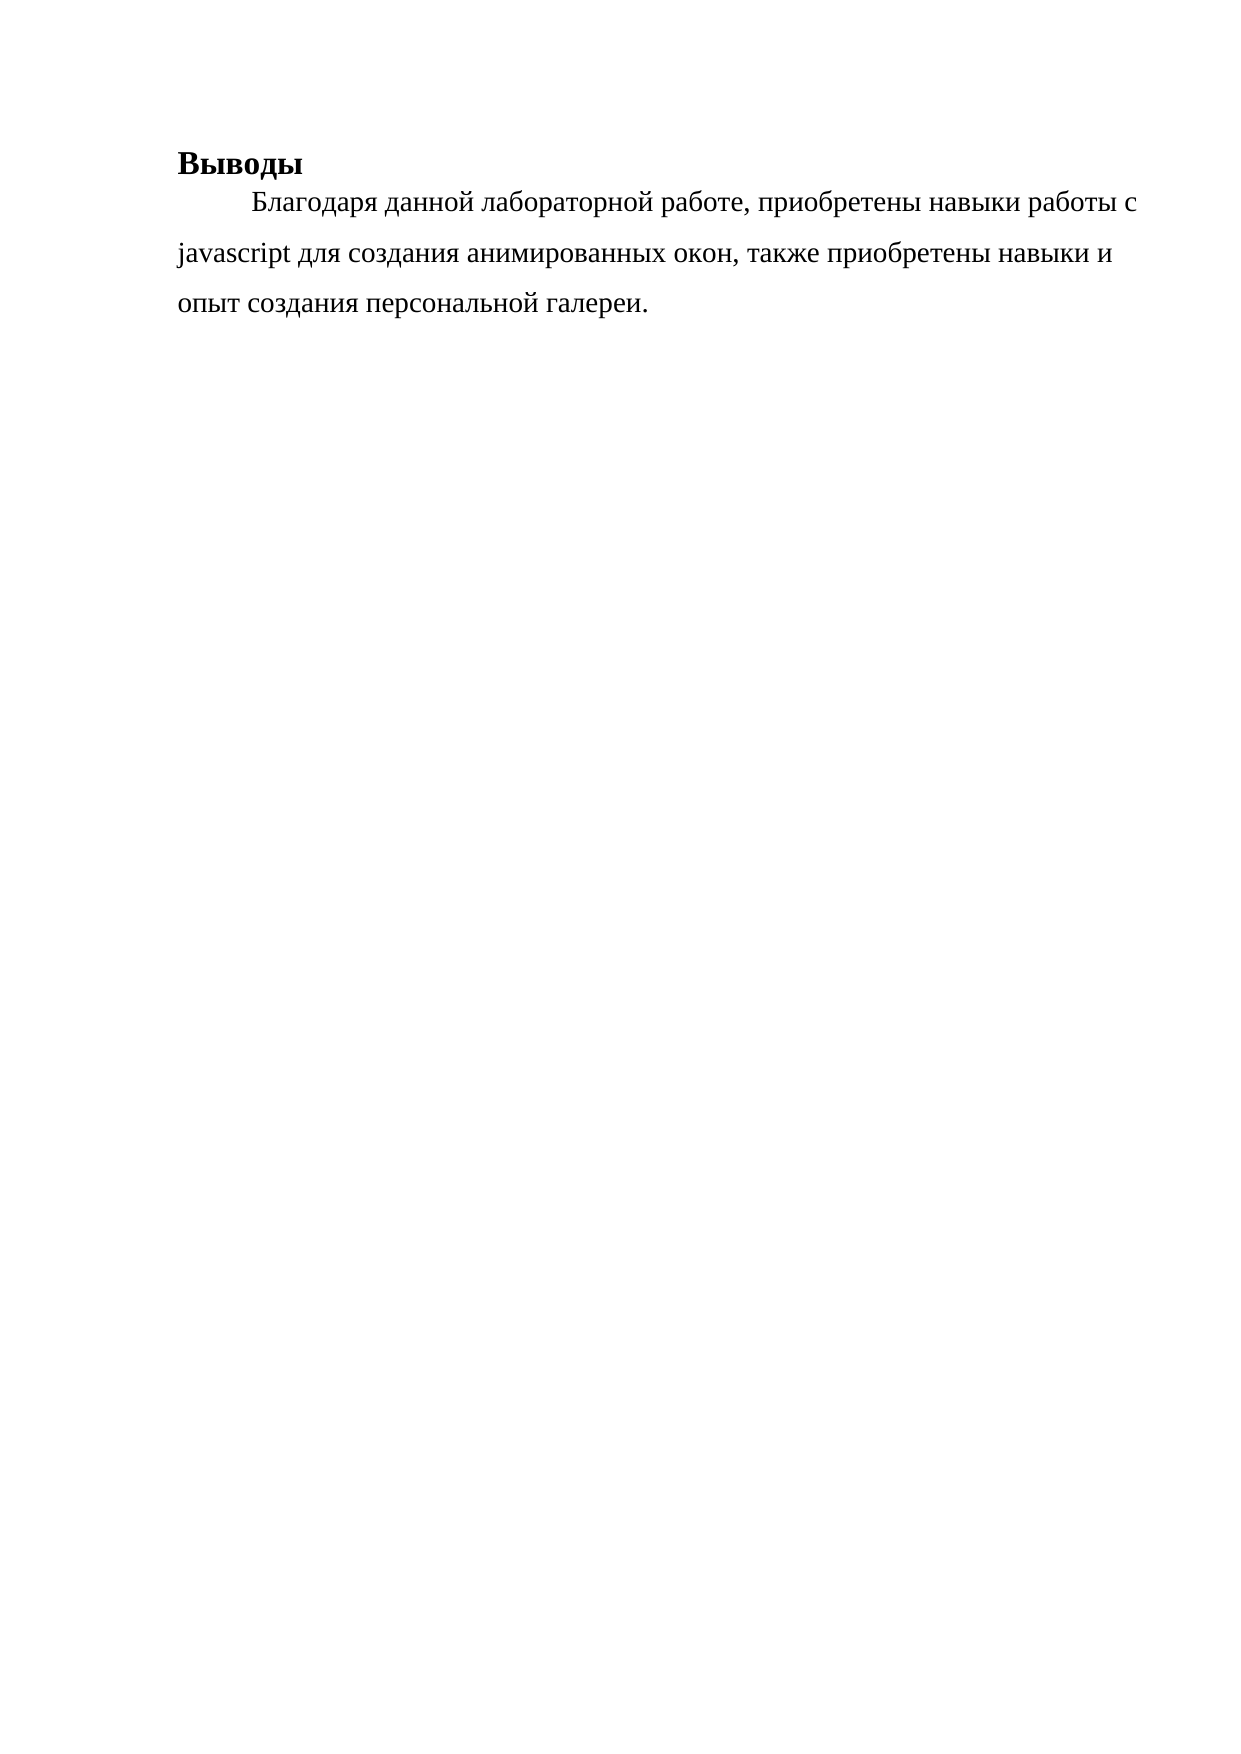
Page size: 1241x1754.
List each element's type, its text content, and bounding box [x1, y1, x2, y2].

text Благодаря данной лабораторной работе, приобретены навыки работы с javascript для создания анимированных окон, также приобретены навыки и опыт создания персональной галереи. [177, 184, 1152, 319]
subtitle Выводы [177, 143, 1152, 181]
